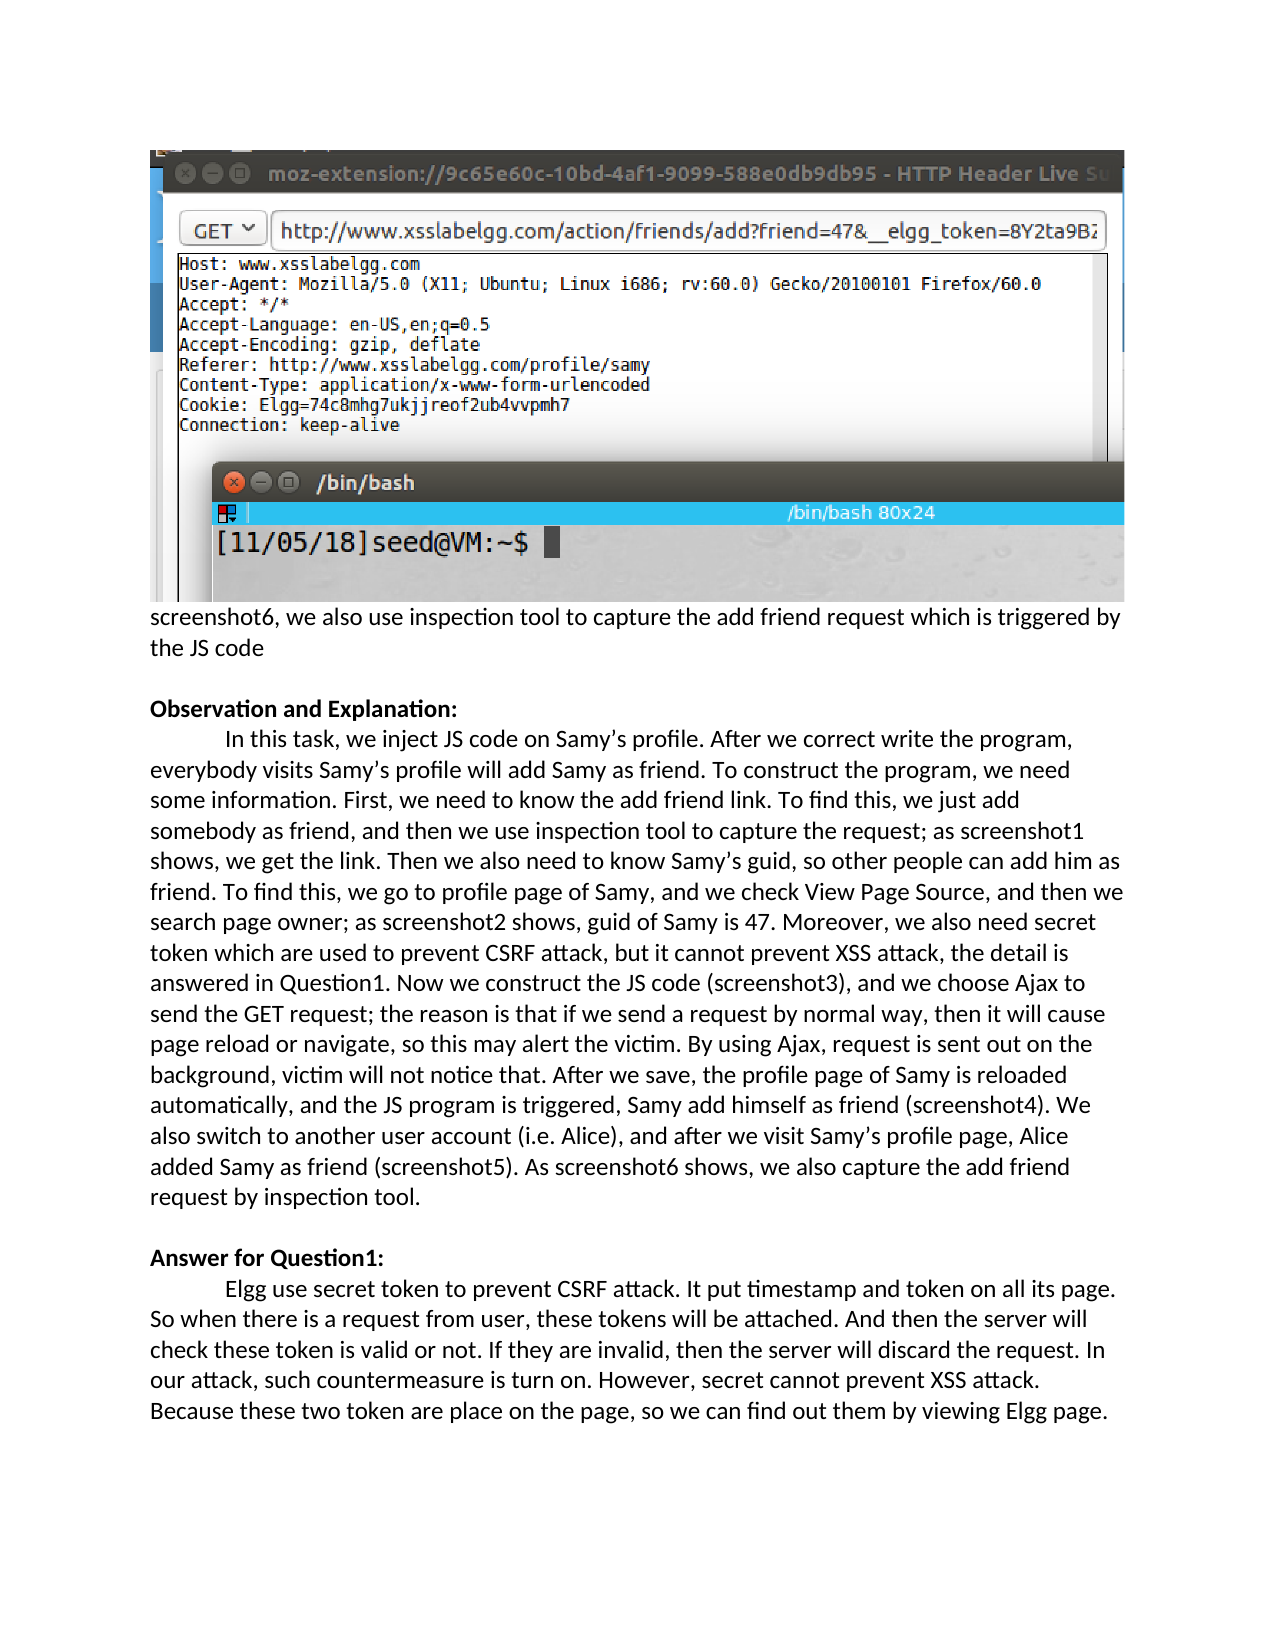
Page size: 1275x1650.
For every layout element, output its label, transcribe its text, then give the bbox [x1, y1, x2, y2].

text Elgg use secret token to prevent CSRF attack. It put timestamp and token on all its page. So when there is a request from user, these tokens will be attached. And then the server will check these token is valid or not. If they are invalid, then the server will discard the request. In our attack, such countermeasure is turn on. However, secret cannot prevent XSS attack. Because these two token are place on the page, so we can find out them by viewing Elgg page. [150, 1273, 1125, 1425]
text screenshot6, we also use inspection tool to capture the add friend request which is triggered by the JS code [150, 602, 1125, 662]
text In this task, we inject JS code on Samy’s profile. After we correct write the program, everybody visits Samy’s profile will add Samy as friend. To construct the program, we need some information. First, we need to know the add friend link. To find this, we just add somebody as friend, and then we use inspection tool to capture the request; as screenshot1 shows, we get the link. Then we also need to know Samy’s guid, so other people can add him as friend. To find this, we go to profile page of Samy, and we check View Page Source, and then we search page owner; as screenshot2 shows, guid of Samy is 47. Moreover, we also need secret token which are used to prevent CSRF attack, but it cannot prevent XSS attack, the detail is answered in Question1. Now we construct the JS code (screenshot3), and we choose Ajax to send the GET request; the reason is that if we send a request by normal way, then it will cause page reload or navigate, so this may alert the victim. By using Ajax, request is sent out on the background, victim will not notice that. After we save, the profile page of Samy is reloaded automatically, and the JS program is triggered, Samy add himself as friend (screenshot4). We also switch to another user account (i.e. Alice), and after we visit Samy’s profile page, Alice added Samy as friend (screenshot5). As screenshot6 shows, we also capture the add friend request by inspection tool. [150, 723, 1125, 1212]
picture [150, 150, 1125, 602]
text Observation and Explanation: [150, 693, 1125, 723]
text Answer for Question1: [150, 1242, 1125, 1273]
